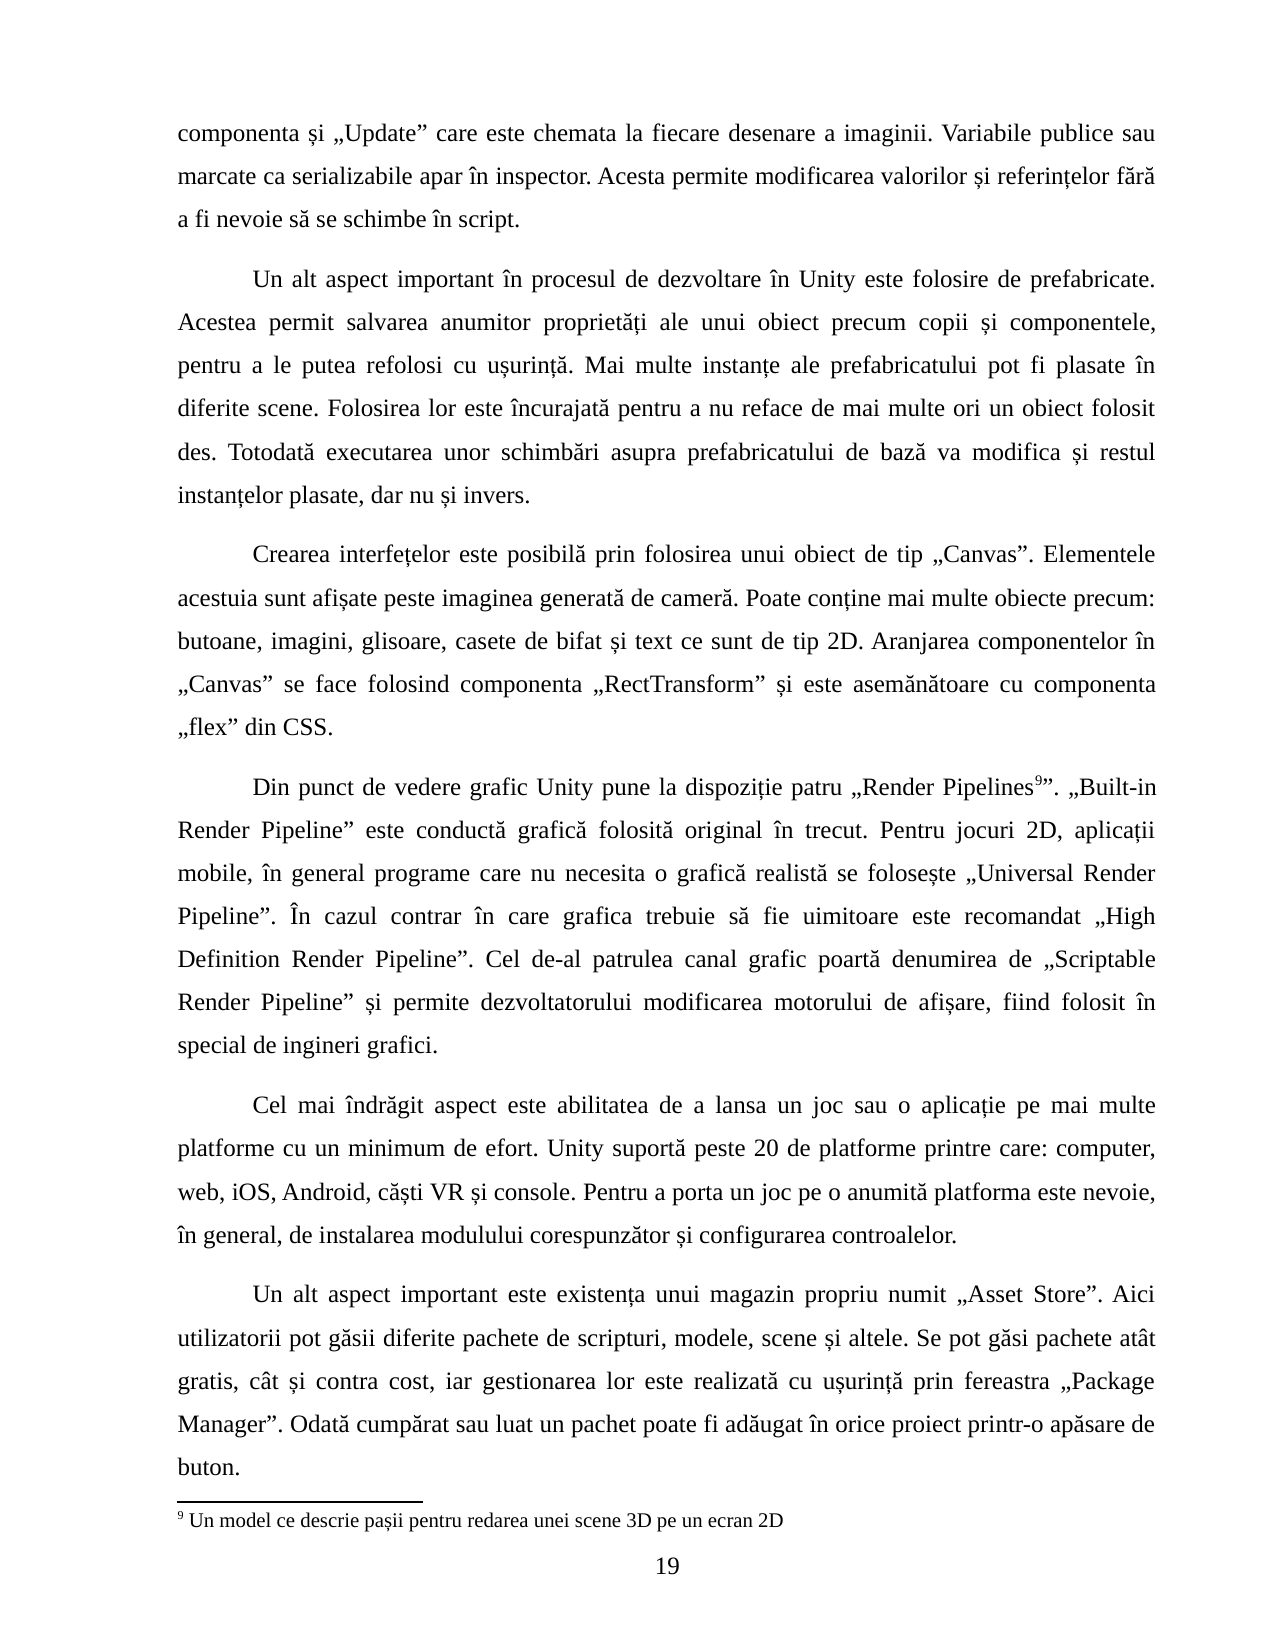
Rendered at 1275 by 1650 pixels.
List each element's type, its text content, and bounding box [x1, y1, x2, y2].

text Crearea interfețelor este posibilă prin folosirea unui obiect de tip „Canvas”. Elementele acestuia sunt afișate peste imaginea generată de cameră. Poate conține mai multe obiecte precum: butoane, imagini, glisoare, casete de bifat și text ce sunt de tip 2D. Aranjarea componentelor în „Canvas” se face folosind componenta „RectTransform” și este asemănătoare cu componenta „flex” din CSS. [177, 539, 1157, 741]
text Un alt aspect important în procesul de dezvoltare în Unity este folosire de prefabricate. Acestea permit salvarea anumitor proprietăți ale unui obiect precum copii și componentele, pentru a le putea refolosi cu ușurință. Mai multe instanțe ale prefabricatului pot fi plasate în diferite scene. Folosirea lor este încurajată pentru a nu reface de mai multe ori un obiect folosit des. Totodată executarea unor schimbări asupra prefabricatului de bază va modifica și restul instanțelor plasate, dar nu și invers. [177, 264, 1157, 508]
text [177, 118, 1157, 233]
text Un alt aspect important este existența unui magazin propriu numit „Asset Store”. Aici utilizatorii pot găsii diferite pachete de scripturi, modele, scene și altele. Se pot găsi pachete atât gratis, cât și contra cost, iar gestionarea lor este realizată cu ușurință prin fereastra „Package Manager”. Odată cumpărat sau luat un pachet poate fi adăugat în orice proiect printr-o apăsare de buton. [177, 1279, 1157, 1481]
text Cel mai îndrăgit aspect este abilitatea de a lansa un joc sau o aplicație pe mai multe platforme cu un minimum de efort. Unity suportă peste 20 de platforme printre care: computer, web, iOS, Android, căști VR și console. Pentru a porta un joc pe o anumită platforma este nevoie, în general, de instalarea modulului corespunzător și configurarea controalelor. [177, 1090, 1157, 1248]
text Din punct de vedere grafic Unity pune la dispoziție patru „Render Pipelines”. „Built-in Render Pipeline” este conductă grafică folosită original în trecut. Pentru jocuri 2D, aplicații mobile, în general programe care nu necesita o grafică realistă se folosește „Universal Render Pipeline”. În cazul contrar în care grafica trebuie să fie uimitoare este recomandat „High Definition Render Pipeline”. Cel de-al patrulea canal grafic poartă denumirea de „Scriptable Render Pipeline” și permite dezvoltatorului modificarea motorului de afișare, fiind folosit în special de ingineri grafici. [177, 772, 1157, 1059]
